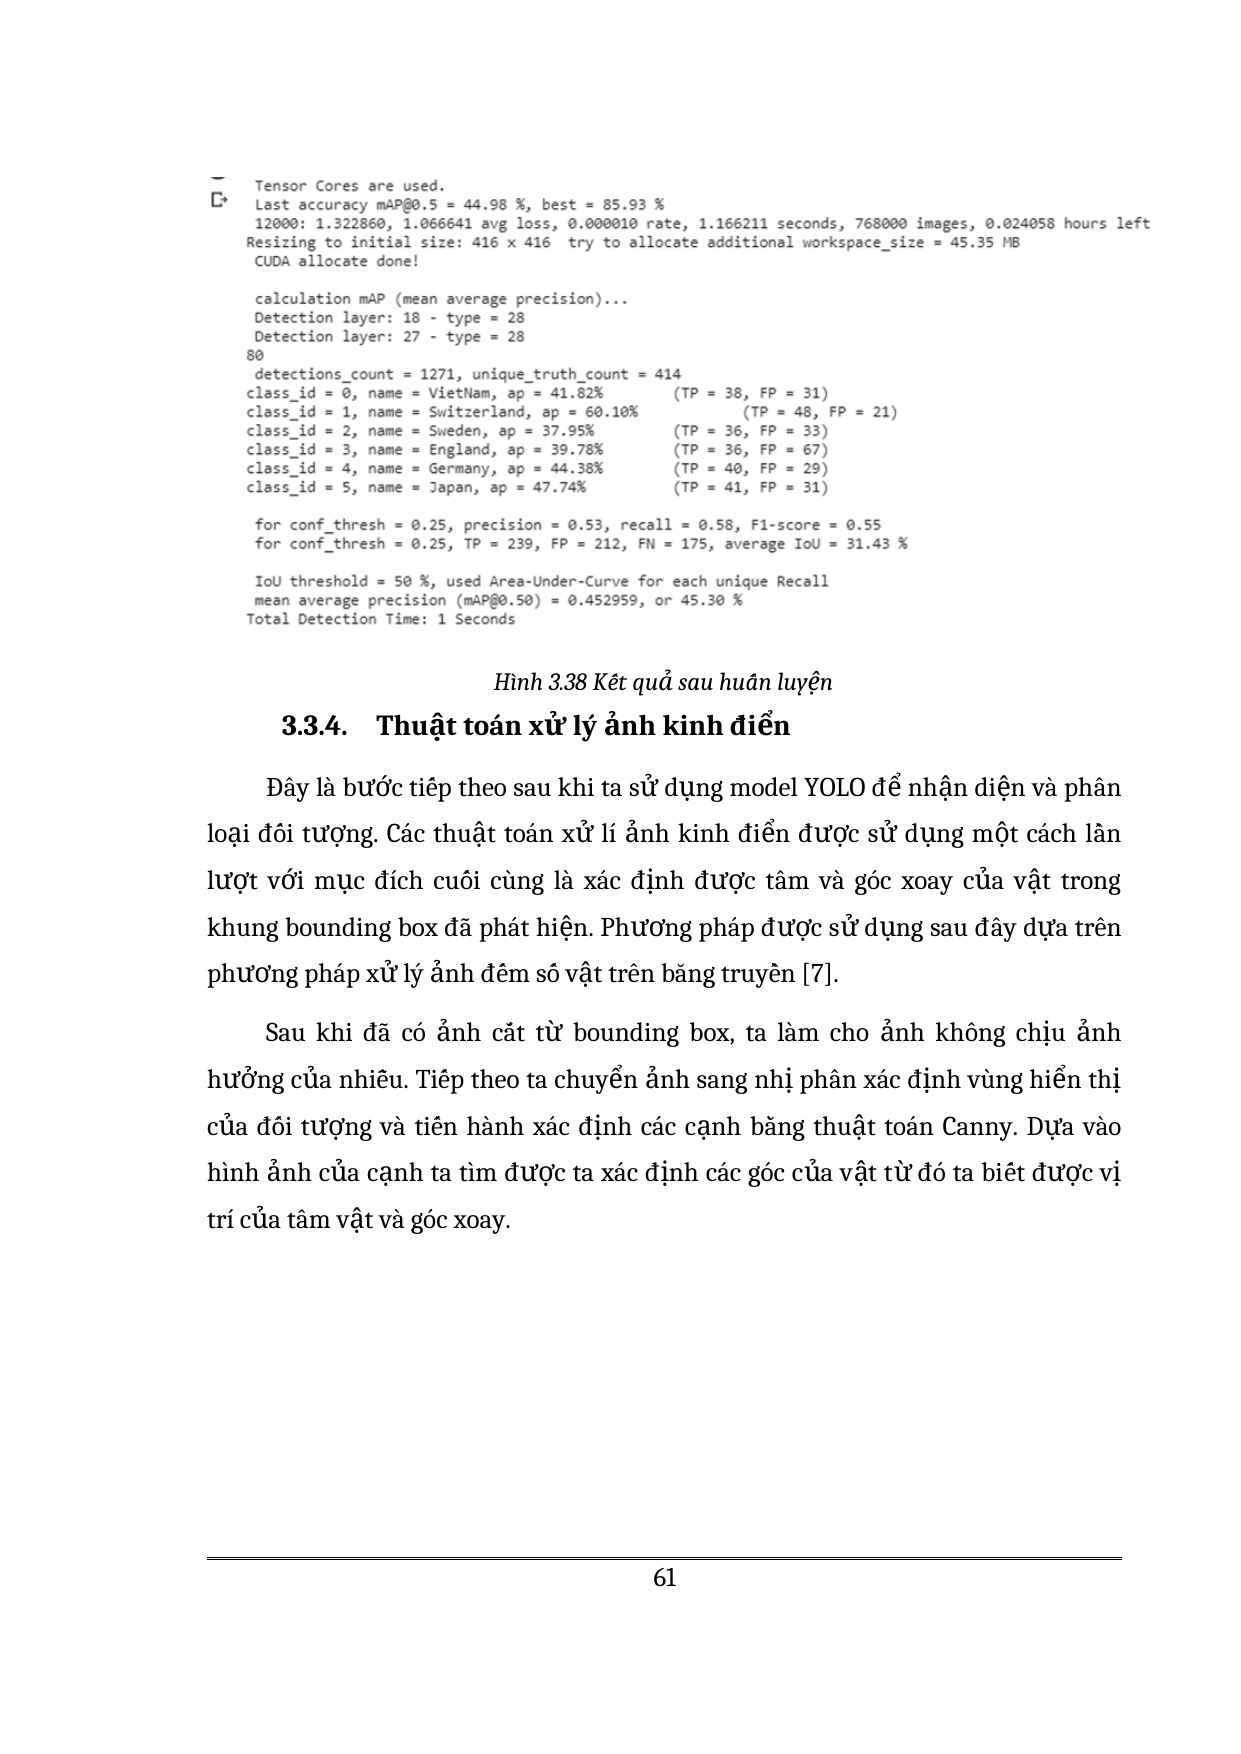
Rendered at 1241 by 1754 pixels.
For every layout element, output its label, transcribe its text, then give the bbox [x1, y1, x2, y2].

text Đây là bước tiếp theo sau khi ta sử dụng model YOLO để nhận diện và phân loại đối tượng. Các thuật toán xử lí ảnh kinh điển được sử dụng một cách lần lượt với mục đích cuối cùng là xác định được tâm và góc xoay của vật trong khung bounding box đã phát hiện. Phương pháp được sử dụng sau đây dựa trên phương pháp xử lý ảnh đếm số vật trên băng truyền. [207, 772, 1122, 989]
picture [206, 177, 1170, 640]
text Hình . Kết quả sau huấn luyện [207, 667, 1122, 696]
text Sau khi đã có ảnh cắt từ bounding box, ta làm cho ảnh không chịu ảnh hưởng của nhiễu. Tiếp theo ta chuyển ảnh sang nhị phân xác định vùng hiển thị của đối tượng và tiến hành xác định các cạnh bằng thuật toán Canny. Dựa vào hình ảnh của cạnh ta tìm được ta xác định các góc của vật từ đó ta biết được vị trí của tâm vật và góc xoay. [207, 1017, 1122, 1235]
subtitle Thuật toán xử lý ảnh kinh điển [282, 709, 1122, 742]
